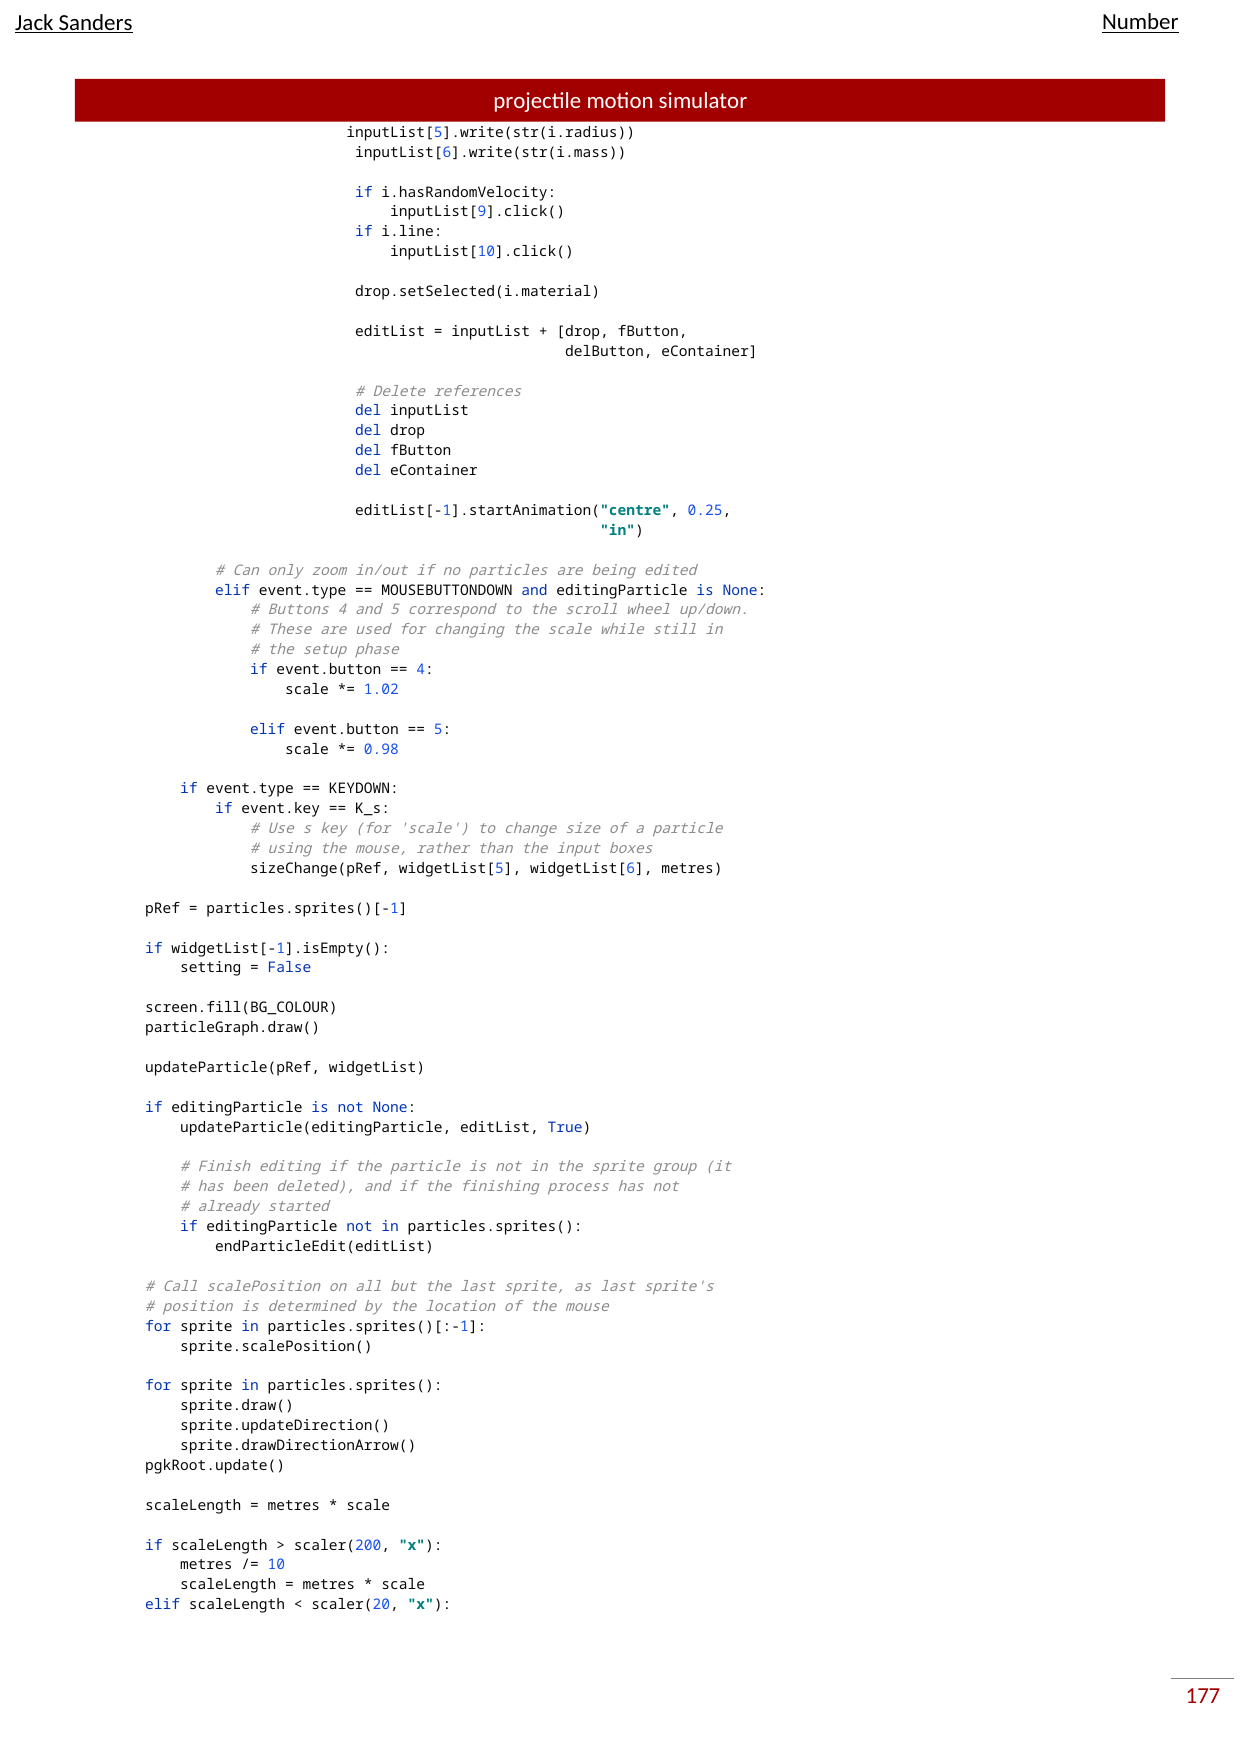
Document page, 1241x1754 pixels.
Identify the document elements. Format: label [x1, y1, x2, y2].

text [75, 122, 1165, 1614]
